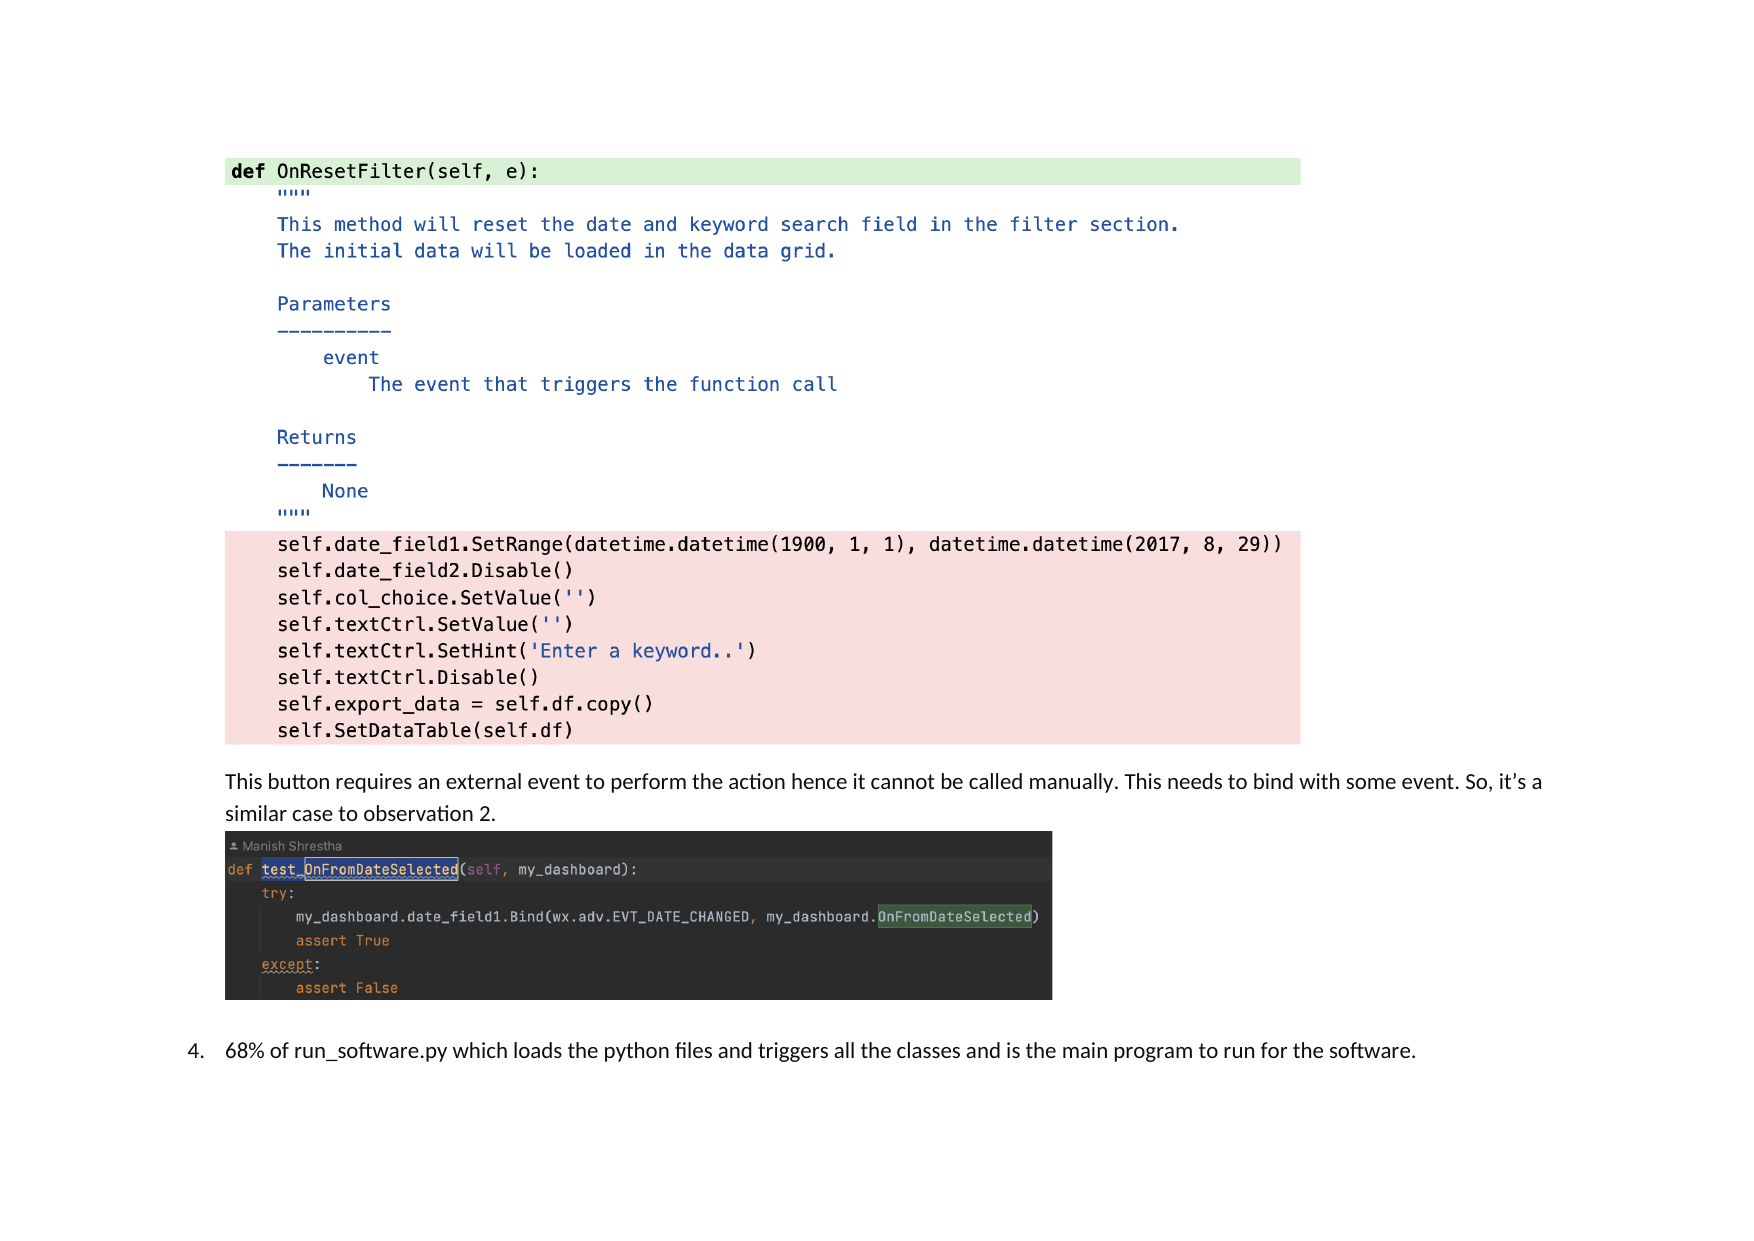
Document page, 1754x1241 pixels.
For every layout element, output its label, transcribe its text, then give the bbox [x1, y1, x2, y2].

list 68% of run_software.py which loads the python files and triggers all the classes and is the main program to run for the software. [187, 1036, 1604, 1064]
picture [225, 150, 1301, 764]
picture [225, 831, 1053, 1000]
list This button requires an external event to perform the action hence it cannot be called manually. This needs to bind with some event. So, it’s a similar case to observation 2. [225, 767, 1604, 827]
